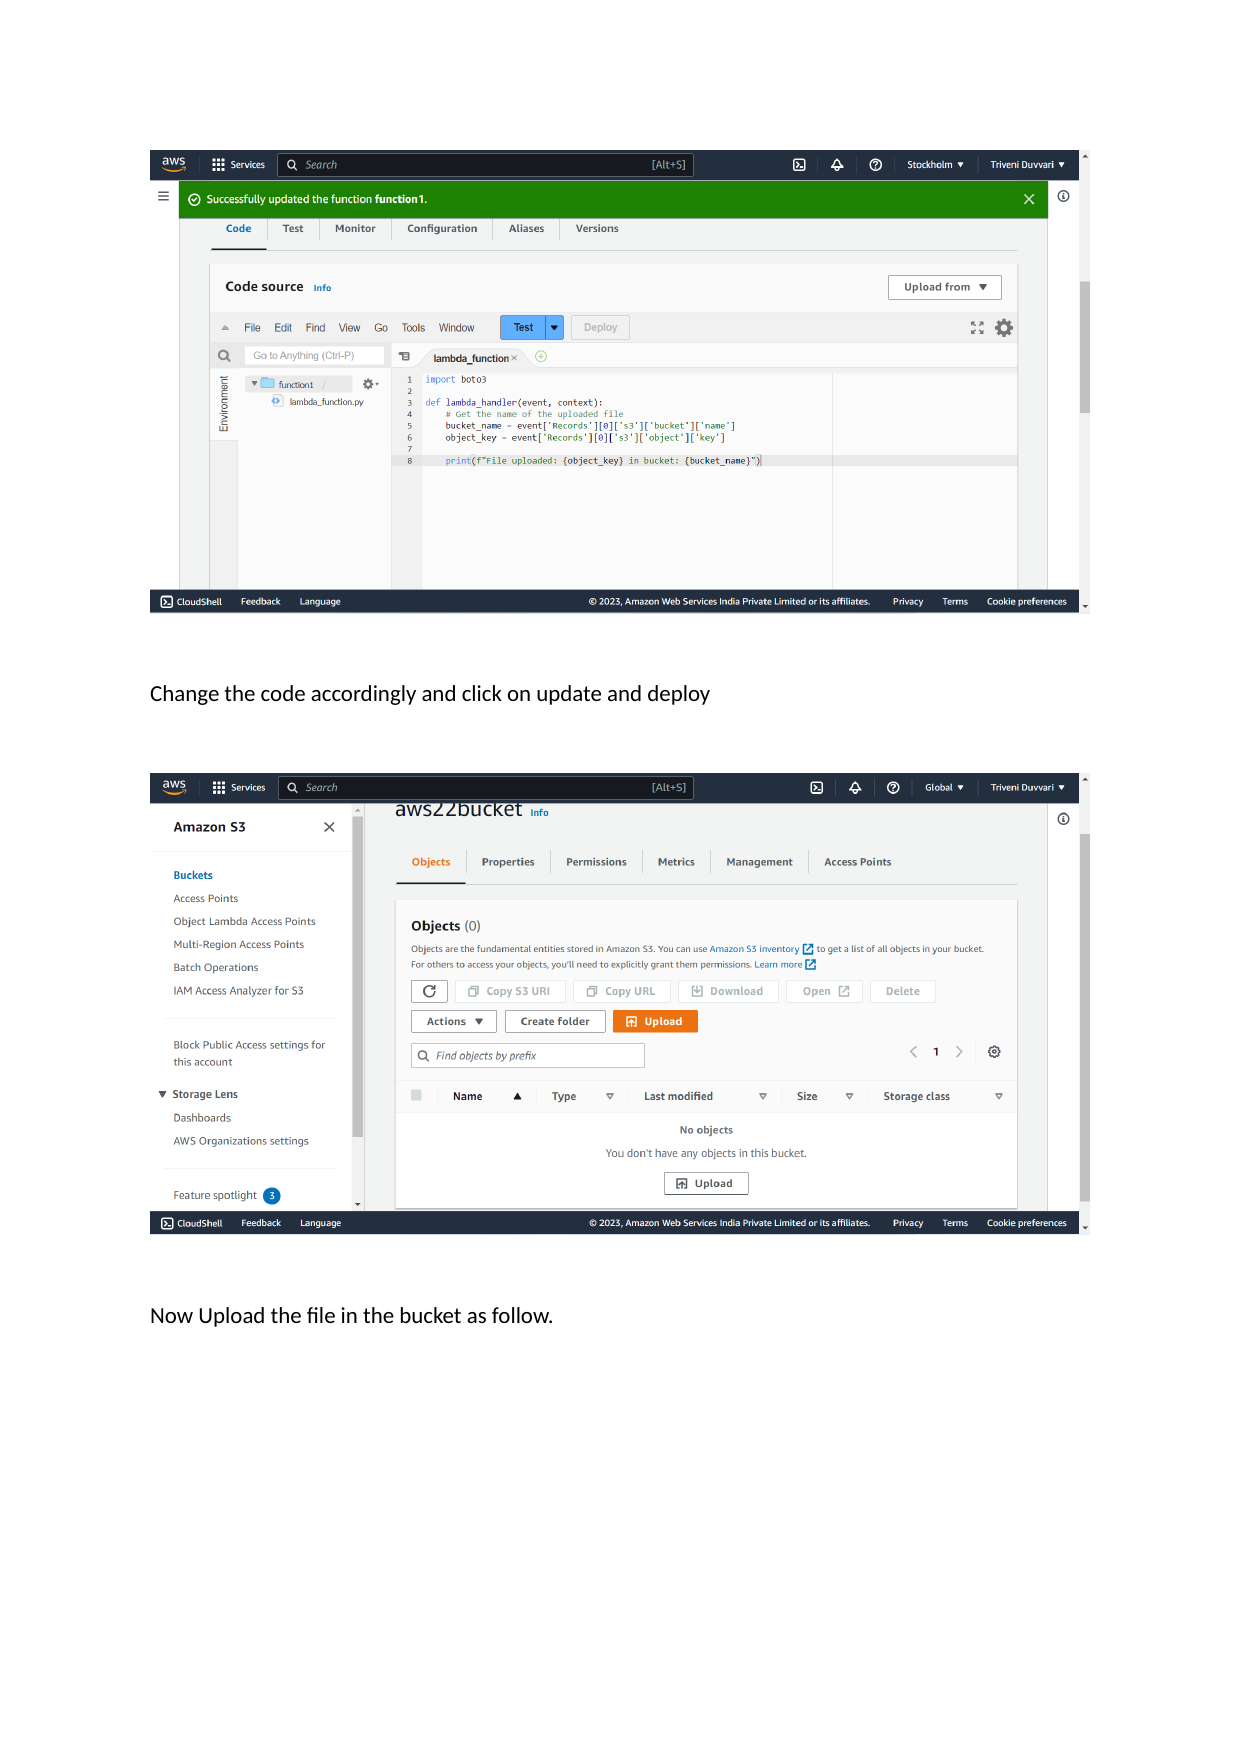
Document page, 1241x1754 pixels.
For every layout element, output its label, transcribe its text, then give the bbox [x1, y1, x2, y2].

text Change the code accordingly and click on update and deploy [150, 679, 1090, 707]
text Now Upload the file in the bucket as follow. [150, 1301, 1090, 1329]
picture [150, 150, 1091, 614]
picture [150, 773, 1091, 1235]
